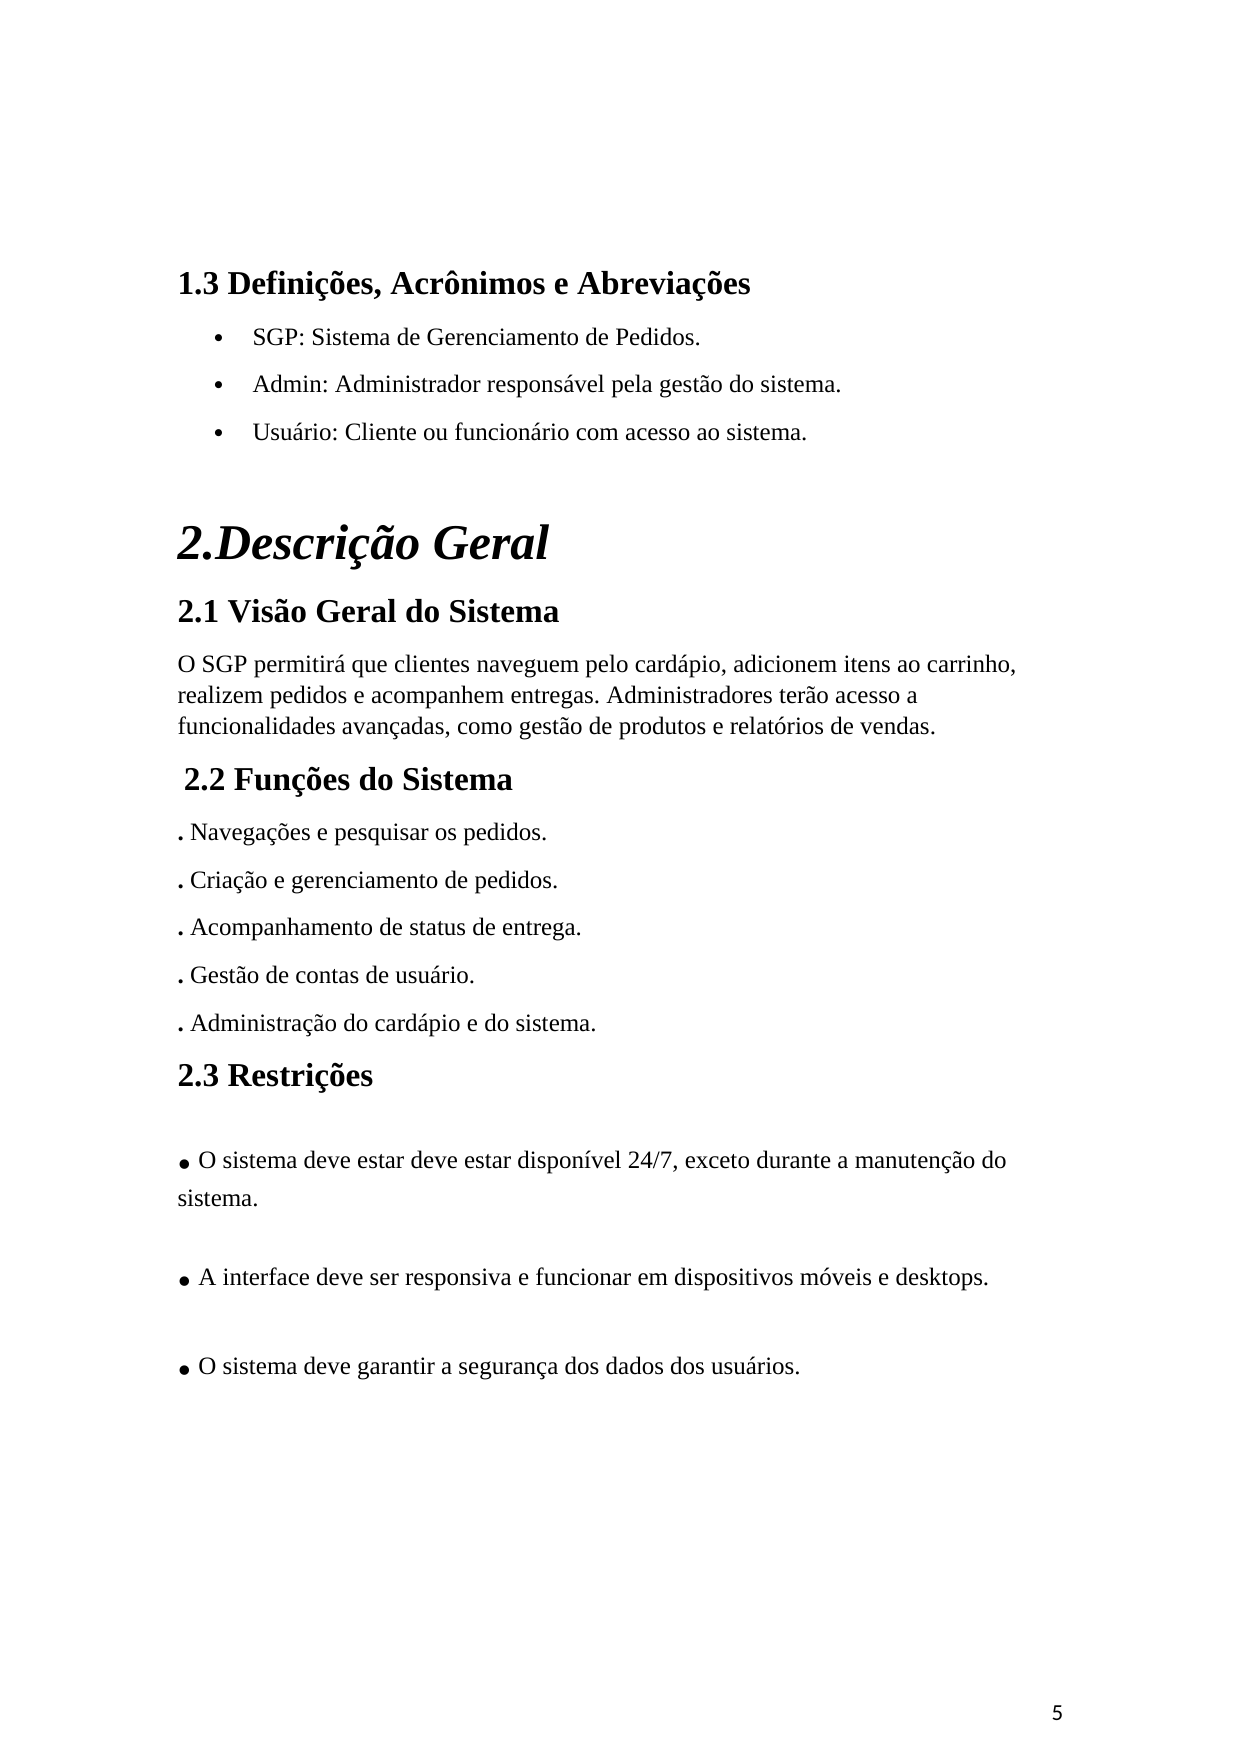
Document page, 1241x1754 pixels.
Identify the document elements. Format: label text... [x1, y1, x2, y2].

list Admin: Administrador responsável pela gestão do sistema. [215, 369, 1063, 398]
text O SGP permitirá que clientes naveguem pelo cardápio, adicionem itens ao carrinho, realizem pedidos e acompanhem entregas. Administradores terão acesso a funcionalidades avançadas, como gestão de produtos e relatórios de vendas. [177, 649, 1063, 740]
text . Administração do cardápio e do sistema. [177, 1008, 1063, 1037]
text 1.3 Definições, Acrônimos e Abreviações [177, 264, 1063, 302]
text 2.1 Visão Geral do Sistema [177, 591, 1063, 629]
text . Criação e gerenciamento de pedidos. [177, 865, 1063, 893]
list Usuário: Cliente ou funcionário com acesso ao sistema. [215, 417, 1063, 446]
text . A interface deve ser responsiva e funcionar em dispositivos móveis e desktops. [177, 1231, 1063, 1298]
text . Navegações e pesquisar os pedidos. [177, 817, 1063, 846]
text . Acompanhamento de status de entrega. [177, 912, 1063, 941]
text 2.3 Restrições [177, 1056, 1063, 1094]
list SGP: Sistema de Gerenciamento de Pedidos. [215, 322, 1063, 350]
text . O sistema deve garantir a segurança dos dados dos usuários. [177, 1320, 1063, 1387]
text . O sistema deve estar deve estar disponível 24/7, exceto durante a manutenção do sistema. [177, 1114, 1063, 1212]
text 2.Descrição Geral [177, 512, 1063, 570]
text . Gestão de contas de usuário. [177, 960, 1063, 989]
text 2.2 Funções do Sistema [177, 759, 1063, 797]
